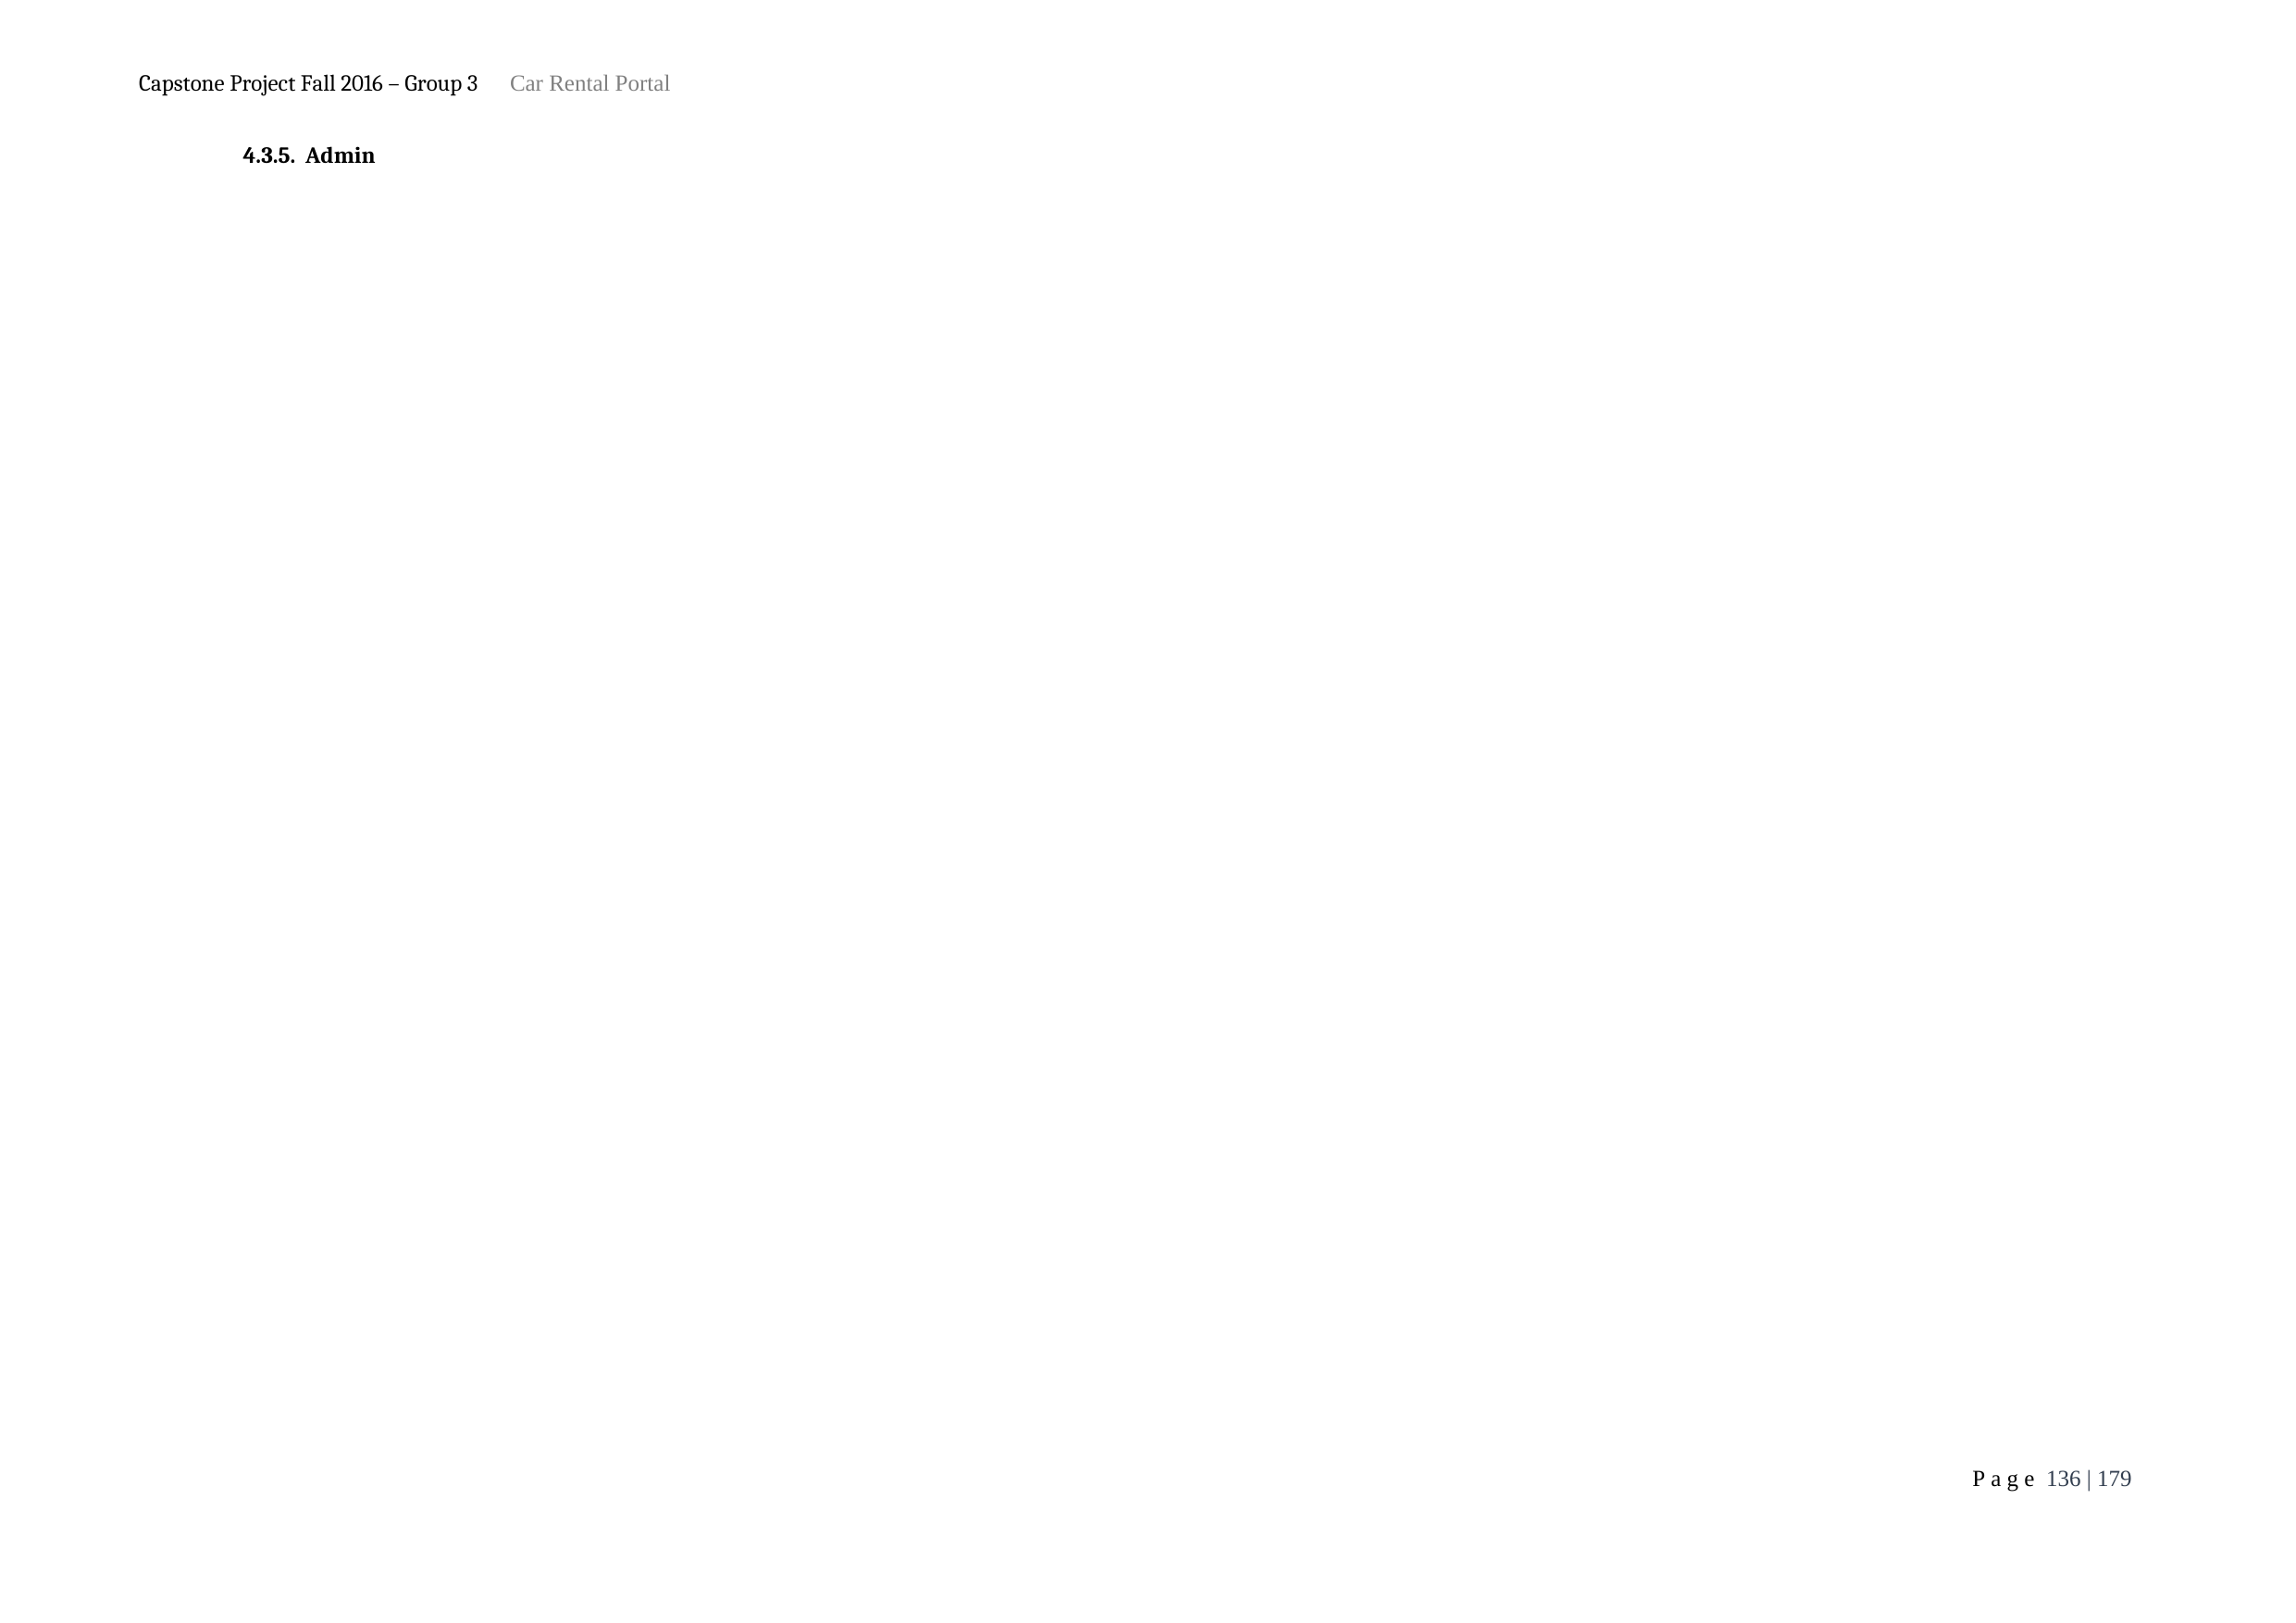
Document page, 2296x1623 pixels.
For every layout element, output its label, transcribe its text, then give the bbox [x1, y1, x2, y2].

subtitle Admin [242, 142, 2156, 169]
